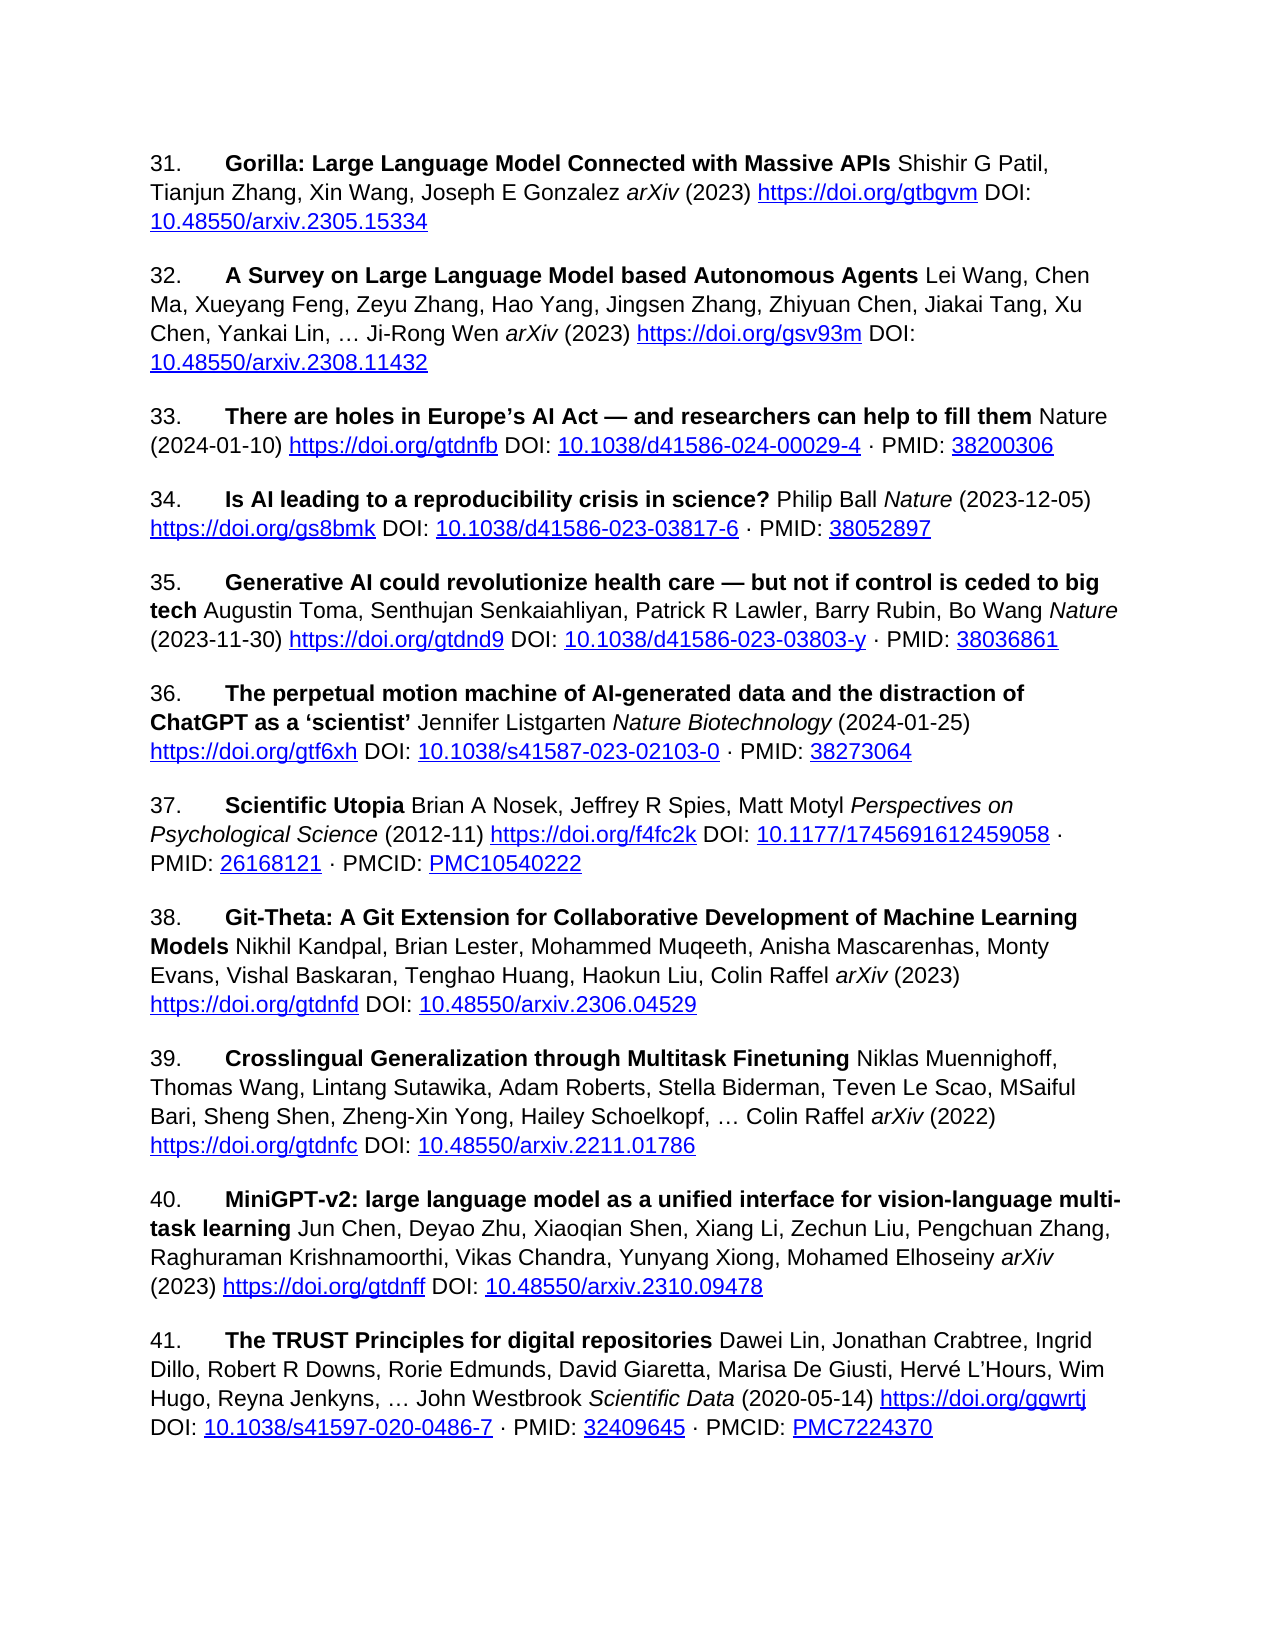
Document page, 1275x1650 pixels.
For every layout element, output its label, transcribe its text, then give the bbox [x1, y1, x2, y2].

text 36. The perpetual motion machine of AI-generated data and the distraction of ChatGPT as a ‘scientist’ Jennifer Listgarten Nature Biotechnology (2024-01-25) https://doi.org/gtf6xh DOI: 10.1038/s41587-023-02103-0 · PMID: 38273064 [150, 680, 1125, 765]
text 41. The TRUST Principles for digital repositories Dawei Lin, Jonathan Crabtree, Ingrid Dillo, Robert R Downs, Rorie Edmunds, David Giaretta, Marisa De Giusti, Hervé L’Hours, Wim Hugo, Reyna Jenkyns, … John Westbrook Scientific Data (2020-05-14) https://doi.org/ggwrtj DOI: 10.1038/s41597-020-0486-7 · PMID: 32409645 · PMCID: PMC7224370 [150, 1327, 1125, 1440]
text 40. MiniGPT-v2: large language model as a unified interface for vision-language multi-task learning Jun Chen, Deyao Zhu, Xiaoqian Shen, Xiang Li, Zechun Liu, Pengchuan Zhang, Raghuraman Krishnamoorthi, Vikas Chandra, Yunyang Xiong, Mohamed Elhoseiny arXiv (2023) https://doi.org/gtdnff DOI: 10.48550/arxiv.2310.09478 [150, 1186, 1125, 1299]
text 31. Gorilla: Large Language Model Connected with Massive APIs Shishir G Patil, Tianjun Zhang, Xin Wang, Joseph E Gonzalez arXiv (2023) https://doi.org/gtbgvm DOI: 10.48550/arxiv.2305.15334 [150, 150, 1125, 234]
text 38. Git-Theta: A Git Extension for Collaborative Development of Machine Learning Models Nikhil Kandpal, Brian Lester, Mohammed Muqeeth, Anisha Mascarenhas, Monty Evans, Vishal Baskaran, Tenghao Huang, Haokun Liu, Colin Raffel arXiv (2023) https://doi.org/gtdnfd DOI: 10.48550/arxiv.2306.04529 [150, 904, 1125, 1017]
text 34. Is AI leading to a reproducibility crisis in science? Philip Ball Nature (2023-12-05) https://doi.org/gs8bmk DOI: 10.1038/d41586-023-03817-6 · PMID: 38052897 [150, 486, 1125, 541]
text 32. A Survey on Large Language Model based Autonomous Agents Lei Wang, Chen Ma, Xueyang Feng, Zeyu Zhang, Hao Yang, Jingsen Zhang, Zhiyuan Chen, Jiakai Tang, Xu Chen, Yankai Lin, … Ji-Rong Wen arXiv (2023) https://doi.org/gsv93m DOI: 10.48550/arxiv.2308.11432 [150, 262, 1125, 375]
text 37. Scientific Utopia Brian A Nosek, Jeffrey R Spies, Matt Motyl Perspectives on Psychological Science (2012-11) https://doi.org/f4fc2k DOI: 10.1177/1745691612459058 · PMID: 26168121 · PMCID: PMC10540222 [150, 792, 1125, 877]
text 33. There are holes in Europe’s AI Act — and researchers can help to fill them Nature (2024-01-10) https://doi.org/gtdnfb DOI: 10.1038/d41586-024-00029-4 · PMID: 38200306 [150, 403, 1125, 458]
text 39. Crosslingual Generalization through Multitask Finetuning Niklas Muennighoff, Thomas Wang, Lintang Sutawika, Adam Roberts, Stella Biderman, Teven Le Scao, MSaiful Bari, Sheng Shen, Zheng-Xin Yong, Hailey Schoelkopf, … Colin Raffel arXiv (2022) https://doi.org/gtdnfc DOI: 10.48550/arxiv.2211.01786 [150, 1045, 1125, 1158]
text 35. Generative AI could revolutionize health care — but not if control is ceded to big tech Augustin Toma, Senthujan Senkaiahliyan, Patrick R Lawler, Barry Rubin, Bo Wang Nature (2023-11-30) https://doi.org/gtdnd9 DOI: 10.1038/d41586-023-03803-y · PMID: 38036861 [150, 568, 1125, 653]
